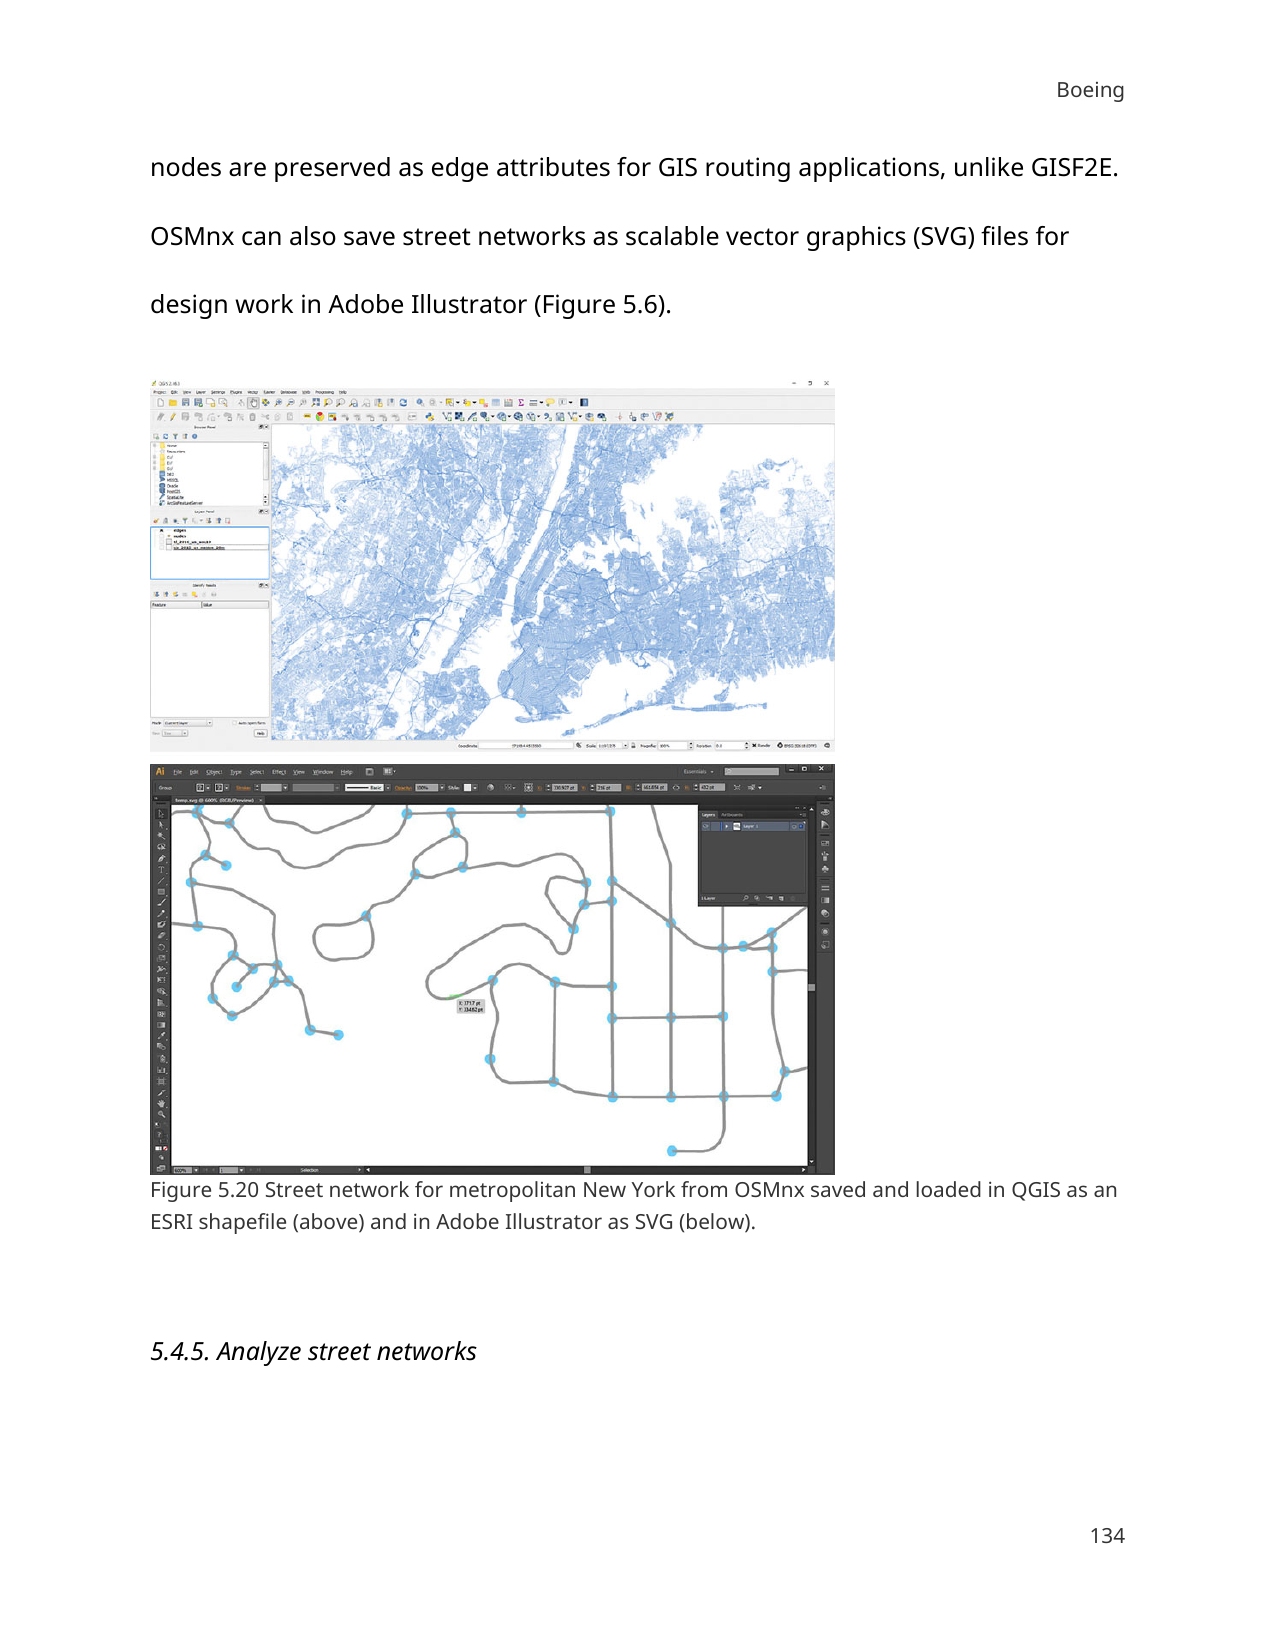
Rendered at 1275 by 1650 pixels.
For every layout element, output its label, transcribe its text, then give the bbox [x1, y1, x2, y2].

picture [150, 379, 835, 1175]
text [150, 150, 1125, 320]
subtitle Analyze street networks [150, 1333, 1125, 1367]
